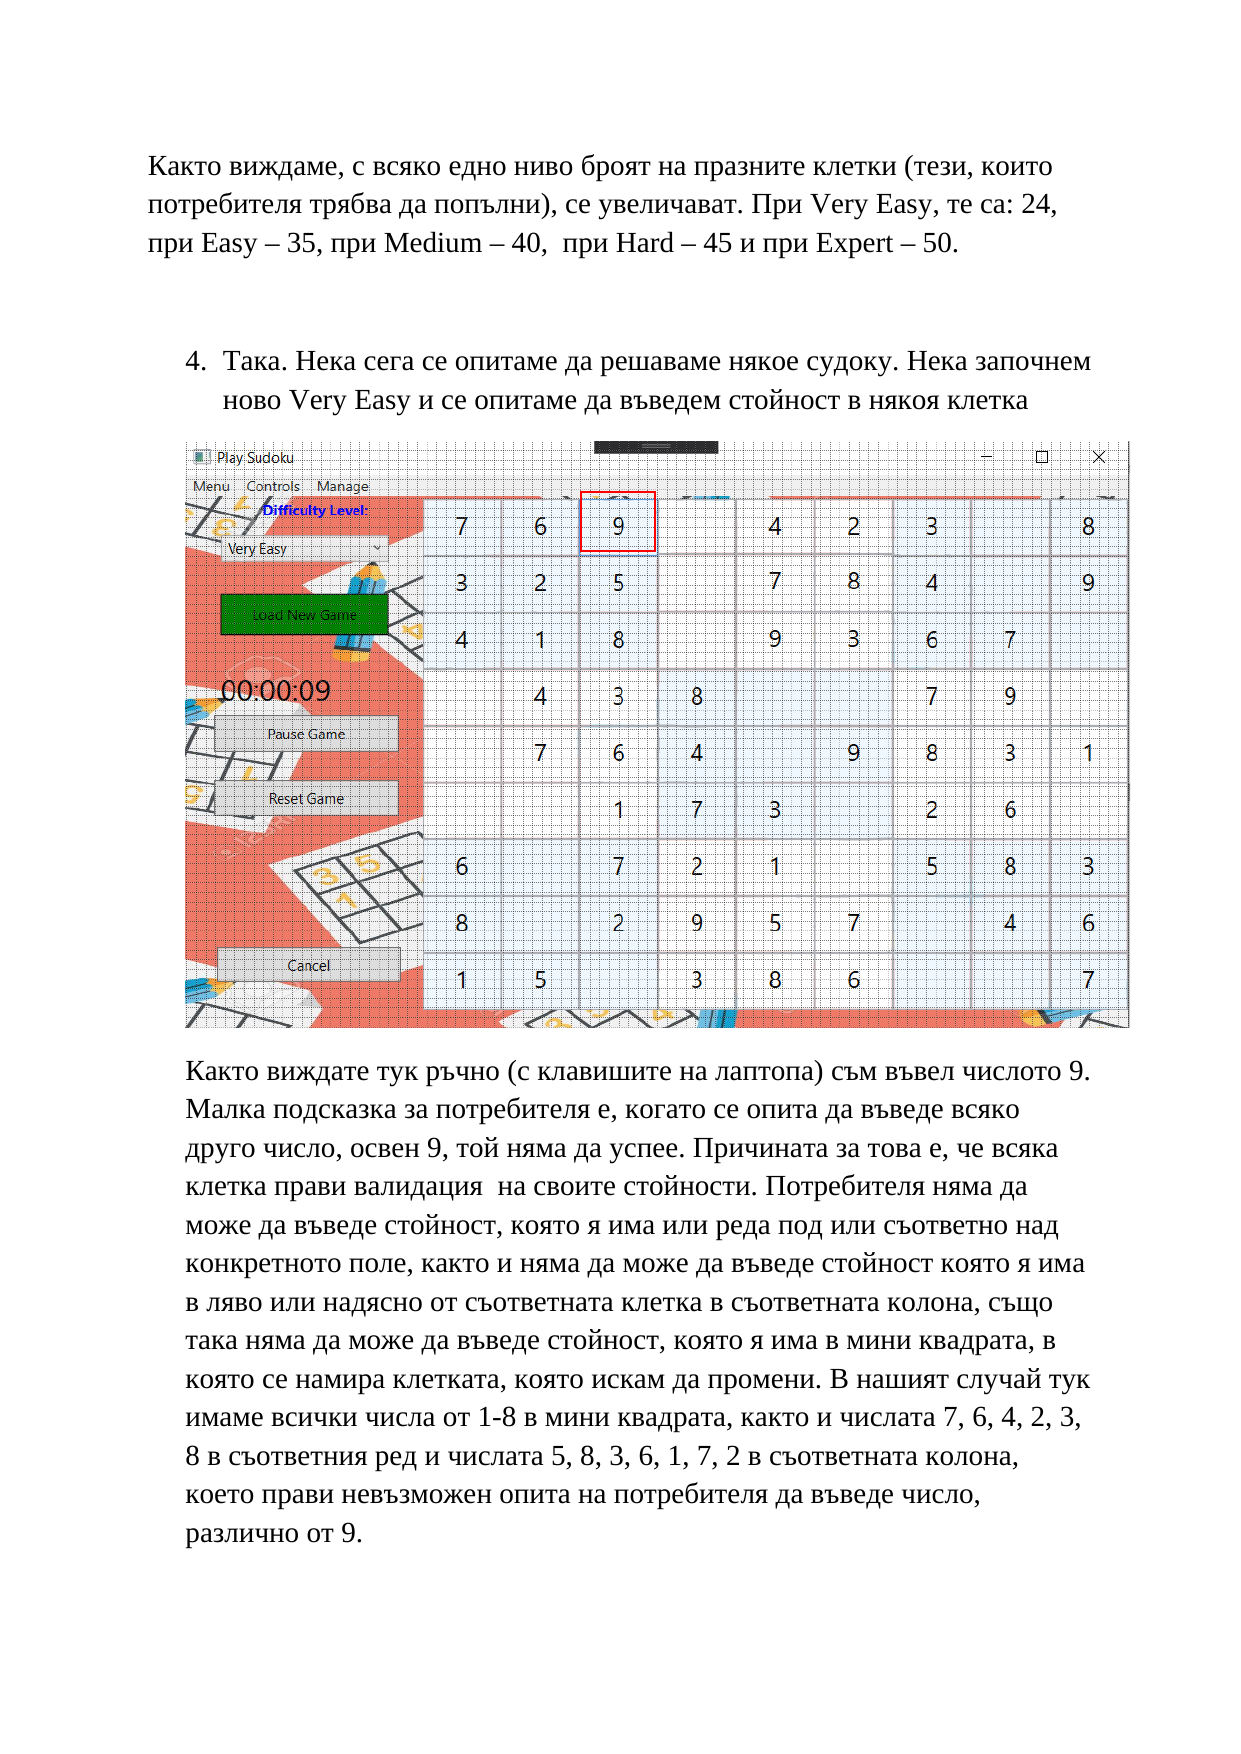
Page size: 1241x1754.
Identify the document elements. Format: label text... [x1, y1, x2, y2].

text Както виждате тук ръчно (с клавишите на лаптопа) съм въвел числото 9. Малка подсказка за потребителя е, когато се опита да въведе всяко друго число, освен 9, той няма да успее. Причината за това е, че всяка клетка прави валидация на своите стойности. Потребителя няма да може да въведе стойност, която я има или реда под или съответно над конкретното поле, както и няма да може да въведе стойност която я има в ляво или надясно от съответната клетка в съответната колона, също така няма да може да въведе стойност, която я има в мини квадрата, в която се намира клетката, която искам да промени. В нашият случай тук имаме всички числа от 1-8 в мини квадрата, както и числата 7, 6, 4, 2, 3, 8 в съответния ред и числата 5, 8, 3, 6, 1, 7, 2 в съответната колона, което прави невъзможен опита на потребителя да въведе число, различно от 9. [185, 1053, 1093, 1549]
picture [185, 441, 1130, 1028]
text Както виждаме, с всяко едно ниво броят на празните клетки (тези, които потребителя трябва да попълни), се увеличават. При Very Easy, те са: 24, при Easy – 35, при Medium – 40, при Hard – 45 и при Expert – 50. [148, 148, 1093, 258]
list Така. Нека сега се опитаме да решаваме някое судоку. Нека започнем ново Very Easy и се опитаме да въведем стойност в някоя клетка [185, 343, 1093, 416]
